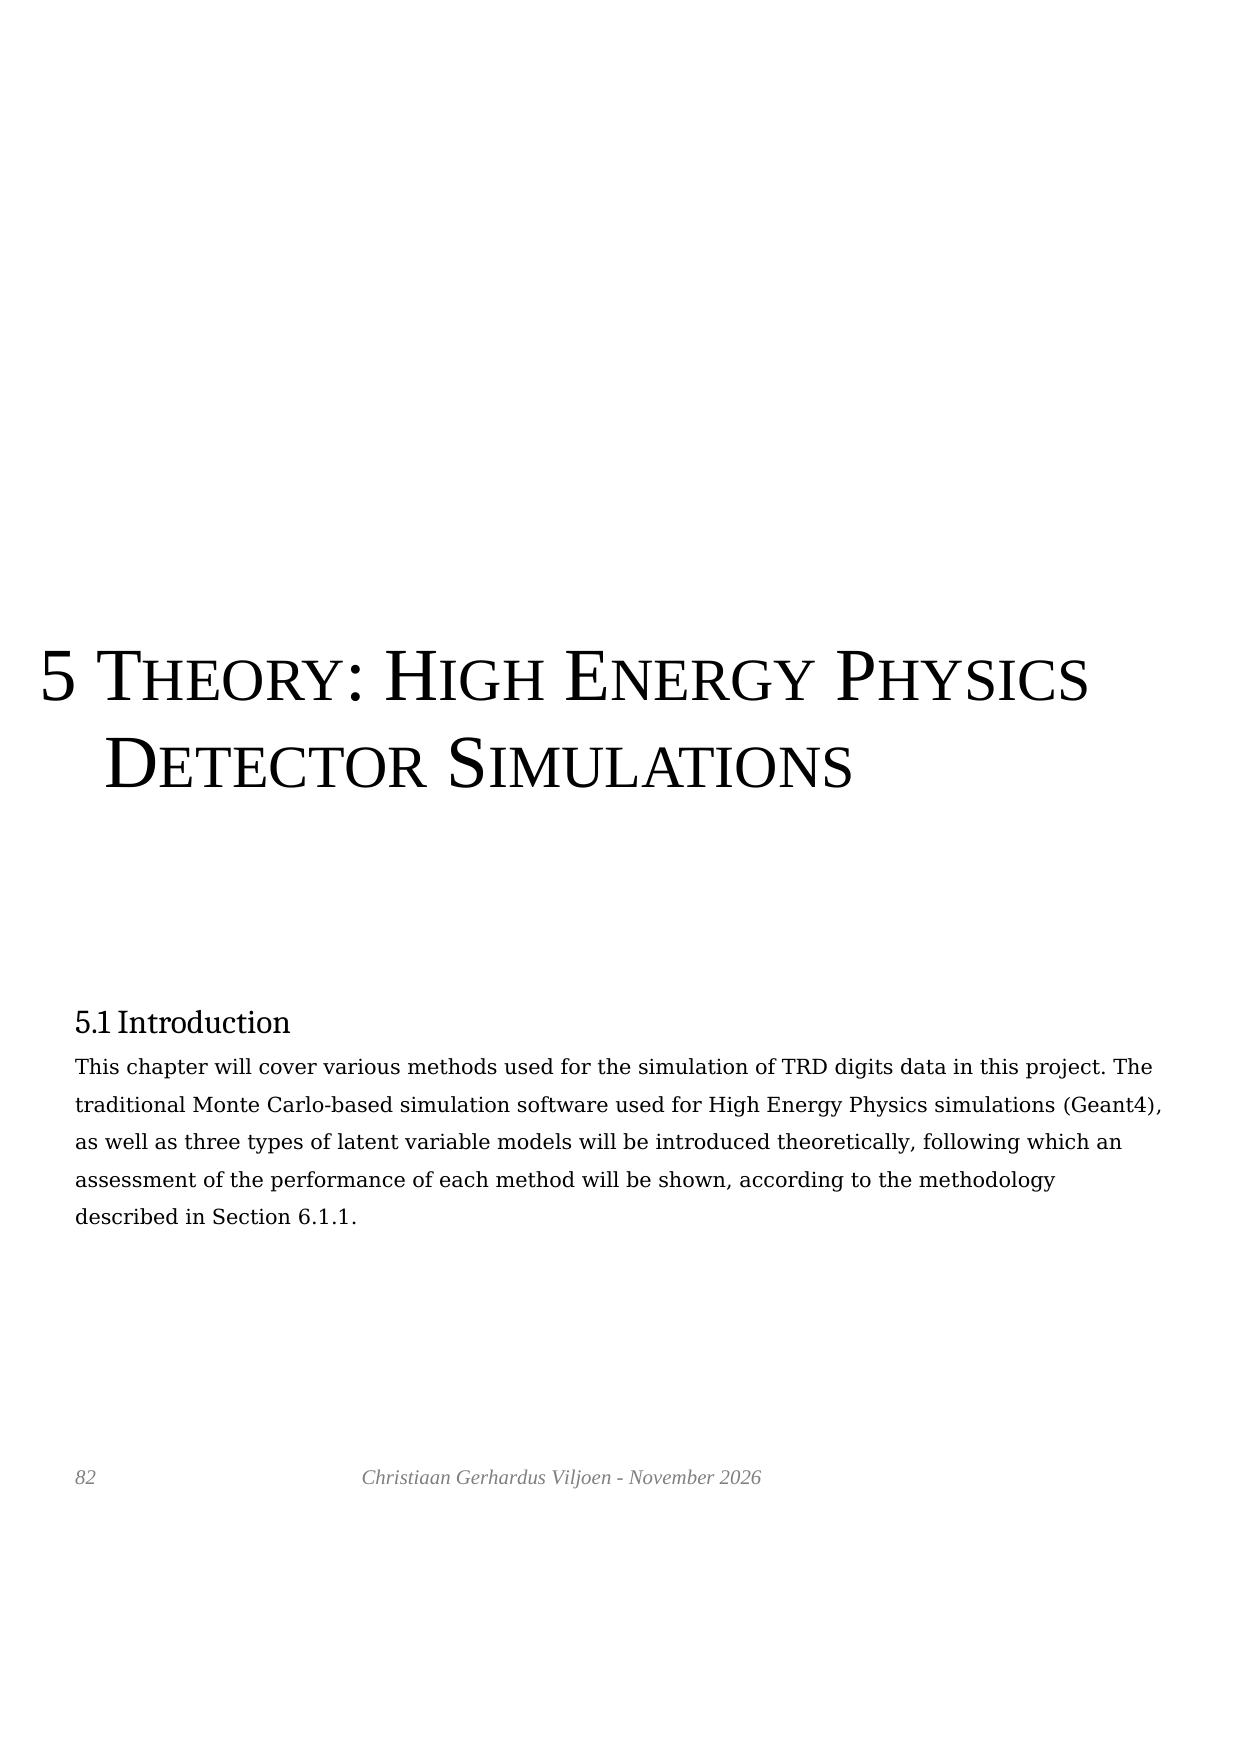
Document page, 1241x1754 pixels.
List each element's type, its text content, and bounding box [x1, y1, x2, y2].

text This chapter will cover various methods used for the simulation of TRD digits data in this project. The traditional Monte Carlo-based simulation software used for High Energy Physics simulations (Geant4), as well as three types of latent variable models will be introduced theoretically, following which an assessment of the performance of each method will be shown, according to the methodology described in Section 6.1.1. [75, 1054, 1165, 1229]
subtitle Introduction [75, 1003, 1165, 1042]
subtitle Theory: High Energy Physics Detector Simulations [39, 631, 1165, 803]
